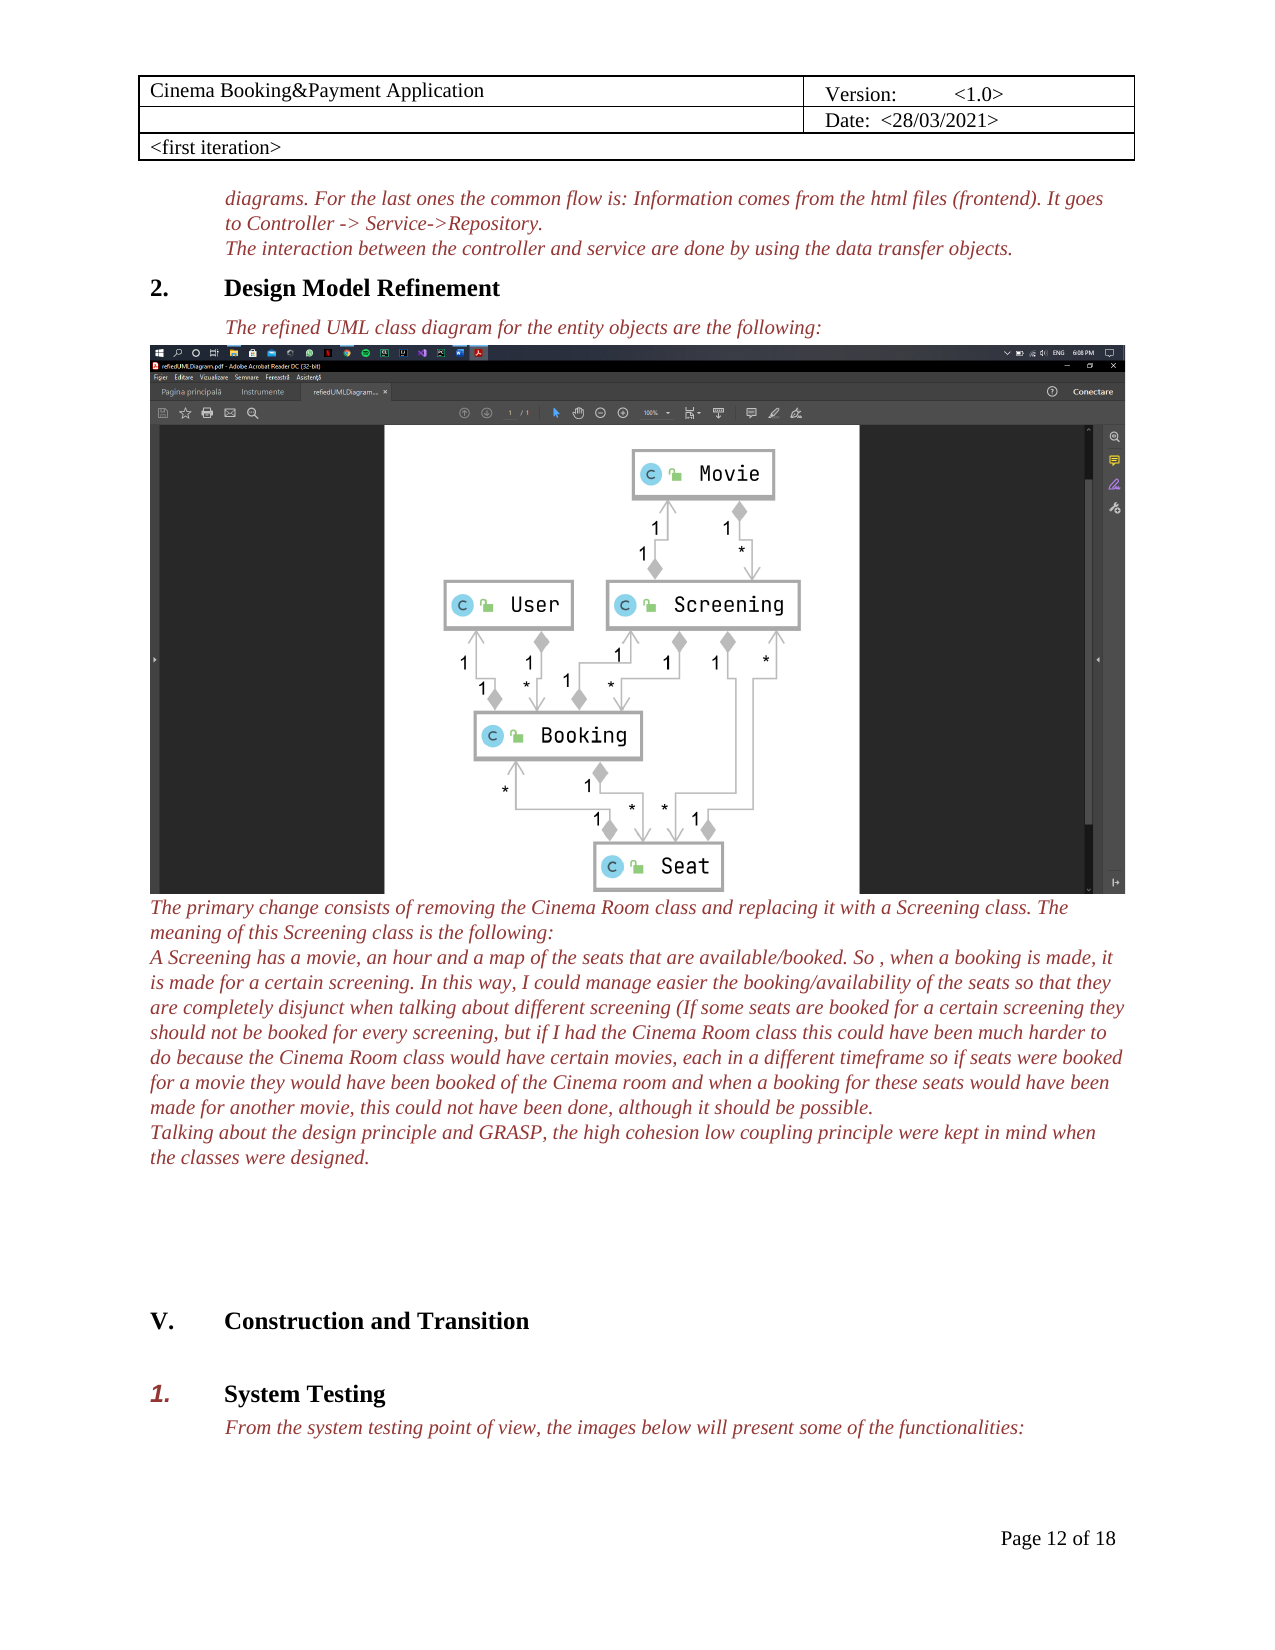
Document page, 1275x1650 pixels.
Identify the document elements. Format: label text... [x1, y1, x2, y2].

text The primary change consists of removing the Cinema Room class and replacing it with a Screening class. The meaning of this Screening class is the following: [150, 894, 1125, 944]
text The interaction between the controller and service are done by using the data transfer objects. [225, 235, 1125, 260]
text From the system testing point of view, the images below will present some of the functionalities: [150, 1414, 1125, 1439]
subtitle Design Model Refinement [150, 273, 1125, 302]
text A Screening has a movie, an hour and a map of the seats that are available/booked. So , when a booking is made, it is made for a certain screening. In this way, I could manage easier the booking/availability of the seats so that they are completely disjunct when talking about different screening (If some seats are booked for a certain screening they should not be booked for every screening, but if I had the Cinema Room class this could have been much harder to do because the Cinema Room class would have certain movies, each in a different timeframe so if seats were booked for a movie they would have been booked of the Cinema room and when a booking for these seats would have been made for another movie, this could not have been done, although it should be possible. [150, 944, 1125, 1119]
text Talking about the design principle and GRASP, the high cohesion low coupling principle were kept in mind when the classes were designed. [150, 1119, 1125, 1169]
subtitle System Testing [150, 1379, 1125, 1408]
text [225, 185, 1125, 235]
subtitle The refined UML class diagram for the entity objects are the following: [225, 314, 1125, 339]
picture [150, 345, 1125, 894]
subtitle Construction and Transition [150, 1306, 1125, 1335]
